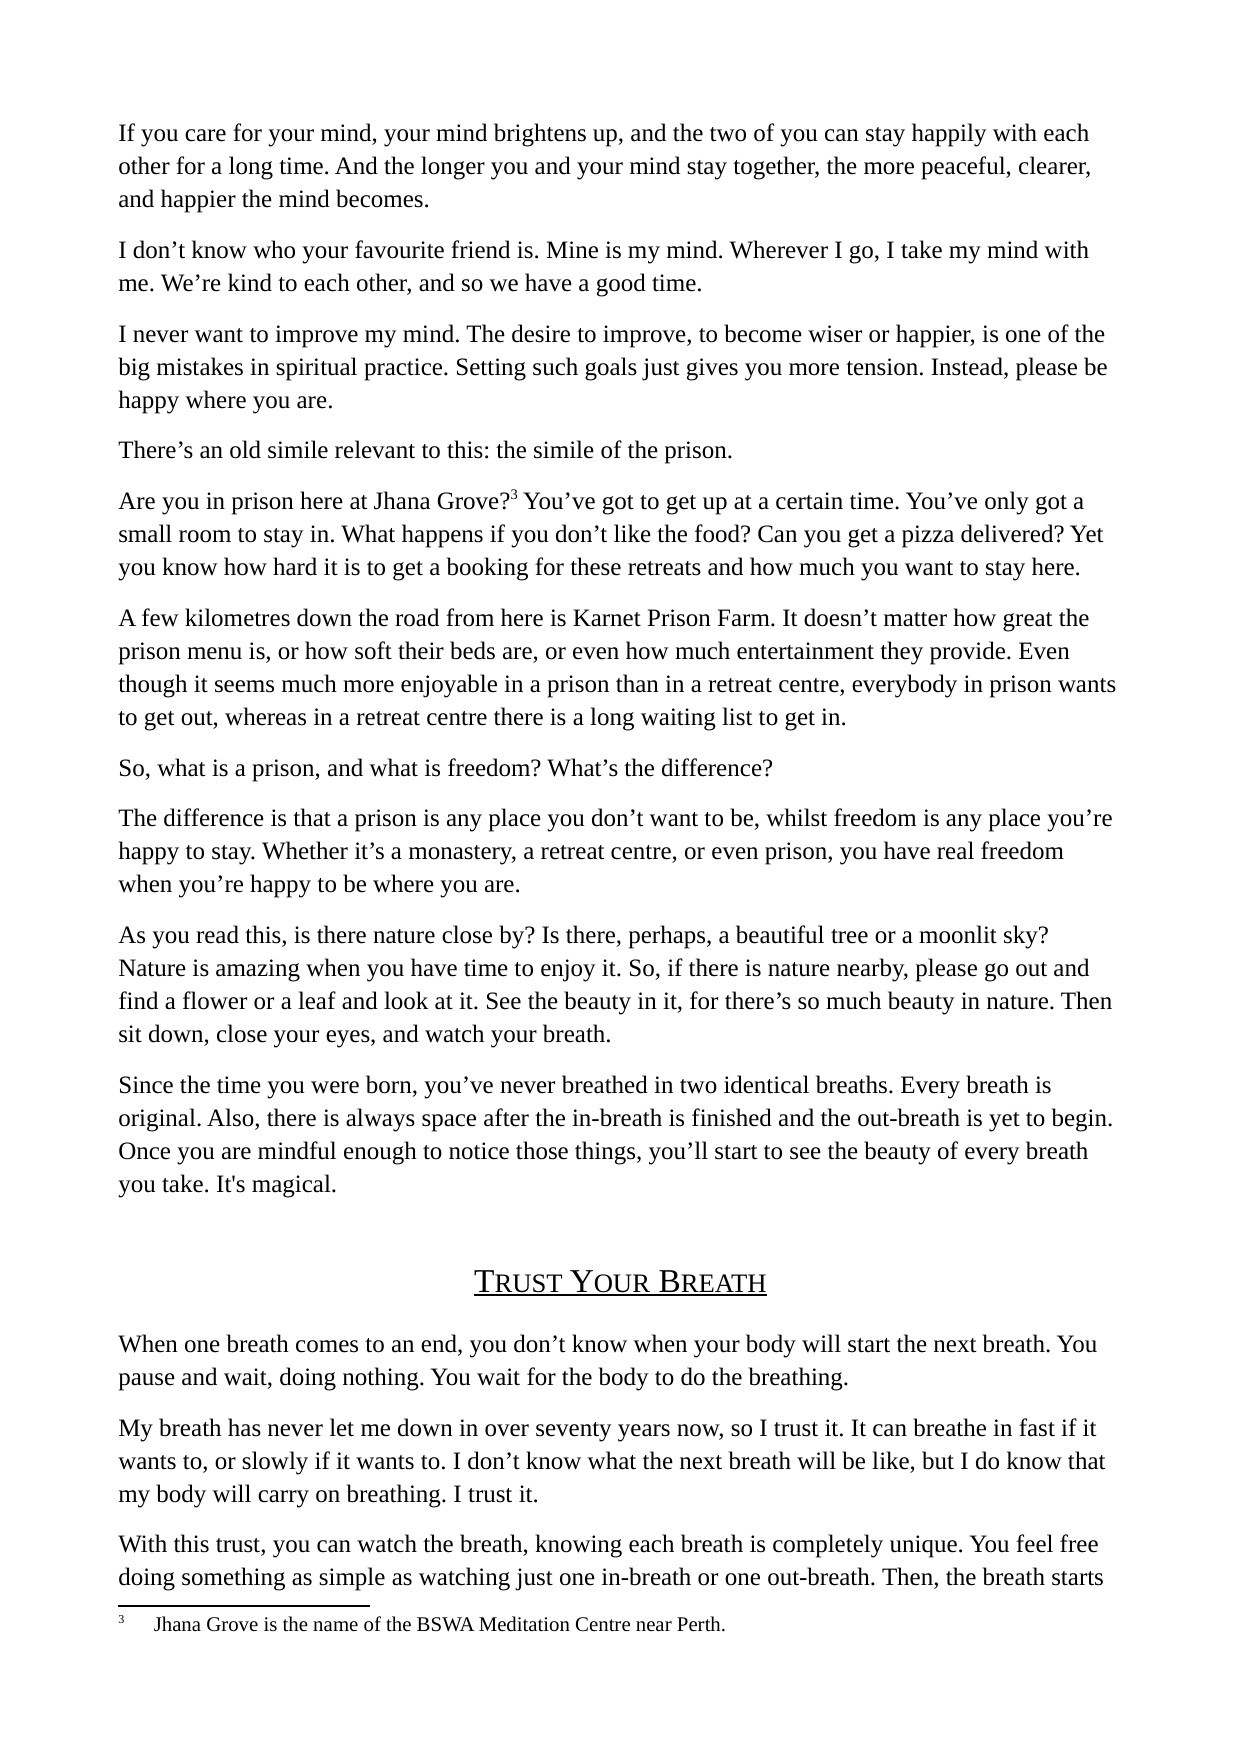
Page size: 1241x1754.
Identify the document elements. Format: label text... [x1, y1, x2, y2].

text If you care for your mind, your mind brightens up, and the two of you can stay happily with each other for a long time. And the longer you and your mind stay together, the more peaceful, clearer, and happier the mind becomes. [118, 118, 1122, 213]
text The difference is that a prison is any place you don’t want to be, whilst freedom is any place you’re happy to stay. Whether it’s a monastery, a retreat centre, or even prison, you have real freedom when you’re happy to be where you are. [118, 803, 1122, 898]
text Since the time you were born, you’ve never breathed in two identical breaths. Every breath is original. Also, there is always space after the in-breath is finished and the out-breath is yet to begin. Once you are mindful enough to notice those things, you’ll start to see the beauty of every breath you take. It's magical. [118, 1070, 1122, 1198]
text A few kilometres down the road from here is Karnet Prison Farm. It doesn’t matter how great the prison menu is, or how soft their beds are, or even how much entertainment they provide. Even though it seems much more enjoyable in a prison than in a retreat centre, everybody in prison wants to get out, whereas in a retreat centre there is a long waiting list to get in. [118, 603, 1122, 731]
text There’s an old simile relevant to this: the simile of the prison. [118, 435, 1122, 464]
text I never want to improve my mind. The desire to improve, to become wiser or happier, is one of the big mistakes in spiritual practice. Setting such goals just gives you more tension. Instead, please be happy where you are. [118, 319, 1122, 413]
text When one breath comes to an end, you don’t know when your body will start the next breath. You pause and wait, doing nothing. You wait for the body to do the breathing. [118, 1329, 1122, 1391]
text Are you in prison here at Jhana Grove? You’ve got to get up at a certain time. You’ve only got a small room to stay in. What happens if you don’t like the food? Can you get a pizza delivered? Yet you know how hard it is to get a booking for these retreats and how much you want to stay here. [118, 486, 1122, 581]
text So, what is a prison, and what is freedom? What’s the difference? [118, 753, 1122, 781]
text As you read this, is there nature close by? Is there, perhaps, a beautiful tree or a moonlit sky? Nature is amazing when you have time to enjoy it. So, if there is nature nearby, please go out and find a flower or a leaf and look at it. See the beauty in it, for there’s so much beauty in nature. Then sit down, close your eyes, and watch your breath. [118, 920, 1122, 1048]
text My breath has never let me down in over seventy years now, so I trust it. It can breathe in fast if it wants to, or slowly if it wants to. I don’t know what the next breath will be like, but I do know that my body will carry on breathing. I trust it. [118, 1413, 1122, 1507]
text Trust Your Breath [118, 1261, 1122, 1299]
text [118, 1529, 1122, 1591]
text I don’t know who your favourite friend is. Mine is my mind. Wherever I go, I take my mind with me. We’re kind to each other, and so we have a good time. [118, 235, 1122, 297]
